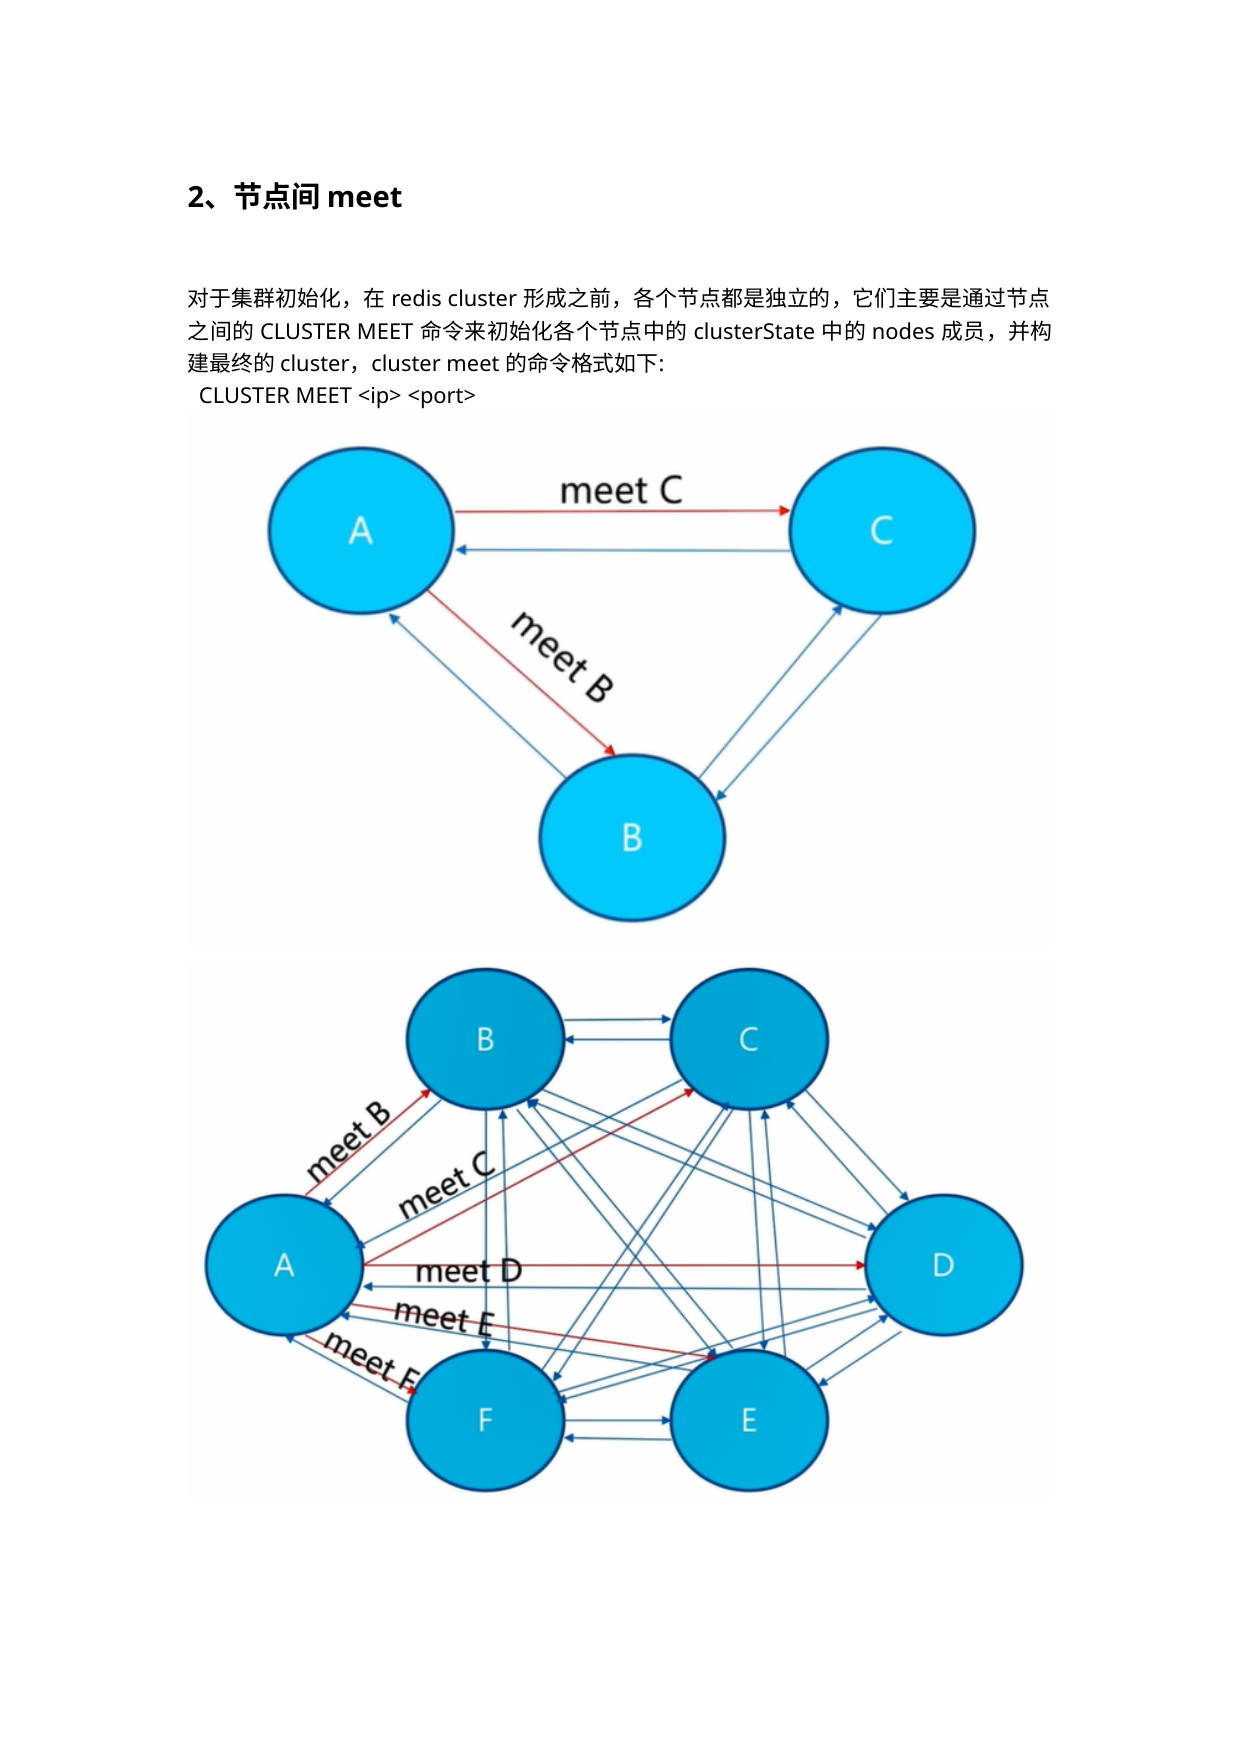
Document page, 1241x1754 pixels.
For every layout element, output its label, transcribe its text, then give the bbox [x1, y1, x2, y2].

picture [187, 410, 1053, 947]
text CLUSTER MEET <ip> <port> [187, 378, 1053, 410]
subtitle 2、节点间meet [187, 162, 1053, 227]
picture [187, 963, 1053, 1499]
text 对于集群初始化，在 redis cluster 形成之前，各个节点都是独立的，它们主要是通过节点之间的 CLUSTER MEET 命令来初始化各个节点中的 clusterState 中的 nodes 成员，并构建最终的 cluster，cluster meet 的命令格式如下: [187, 281, 1053, 378]
